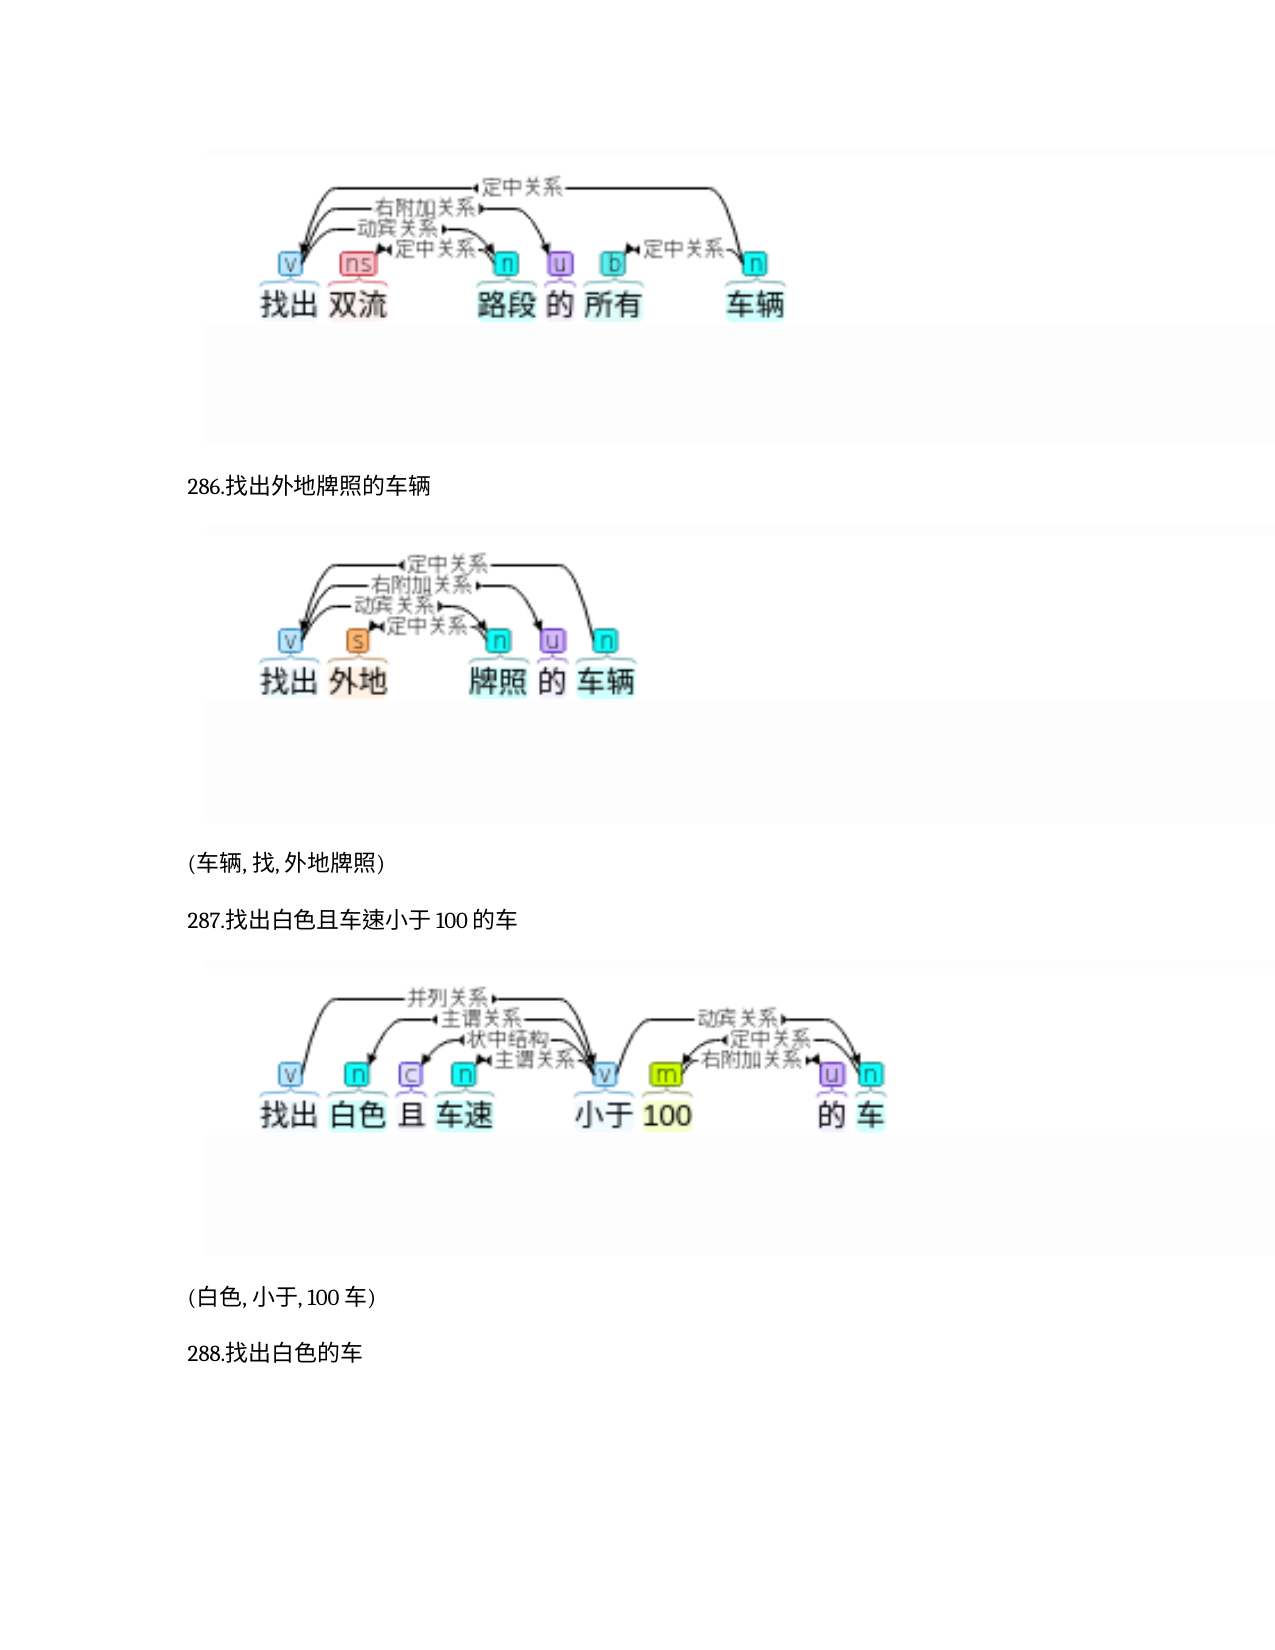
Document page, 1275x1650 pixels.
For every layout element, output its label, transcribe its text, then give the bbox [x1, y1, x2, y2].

text 286.找出外地牌照的车辆 [187, 470, 1087, 501]
picture [206, 150, 1275, 446]
text (白色, 小于, 100车) [187, 1281, 1087, 1312]
picture [206, 526, 1275, 823]
text 287.找出白色且车速小于100的车 [187, 904, 1087, 935]
text (车辆, 找, 外地牌照) [187, 847, 1087, 878]
picture [206, 960, 1275, 1256]
text 288.找出白色的车 [187, 1337, 1087, 1369]
